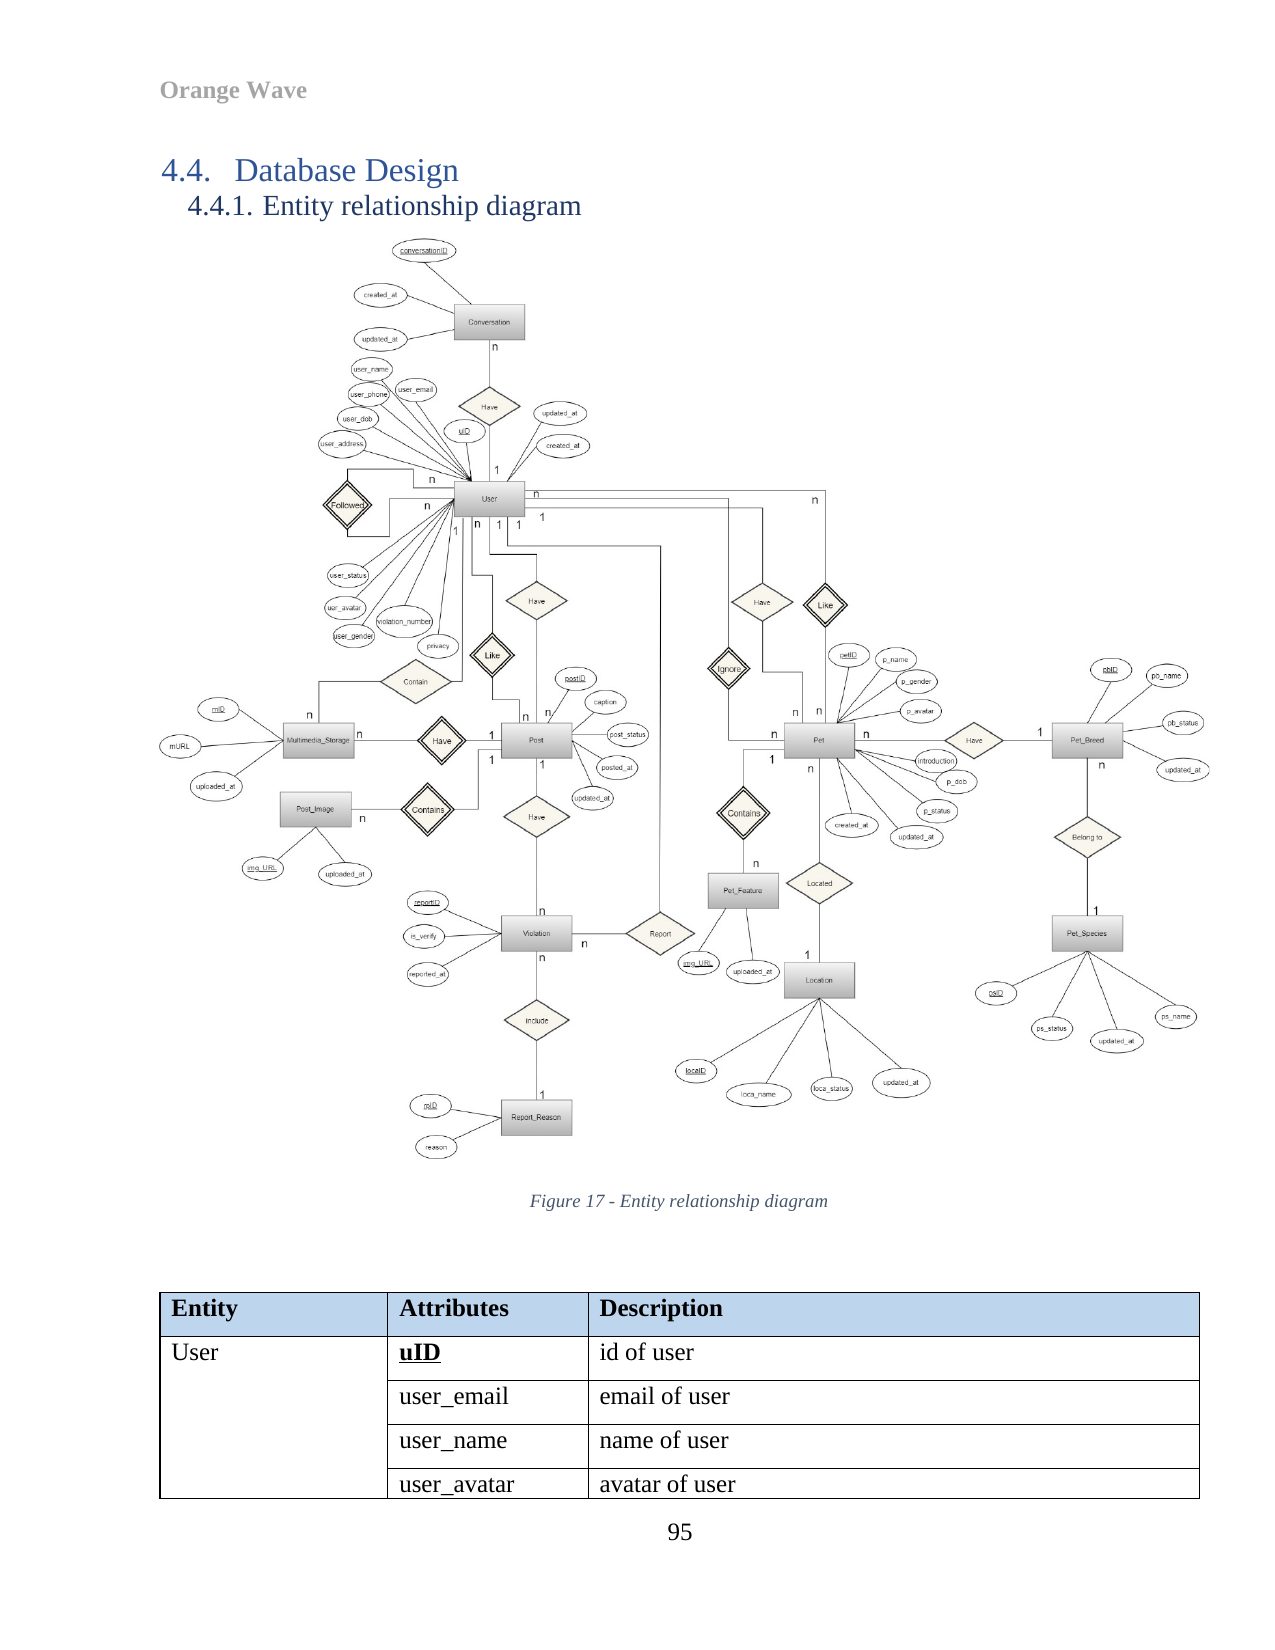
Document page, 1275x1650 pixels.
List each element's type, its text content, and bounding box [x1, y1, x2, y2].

table_cell avatar of user [589, 1469, 1199, 1498]
table_cell email of user [589, 1381, 1199, 1424]
table_header Entity [161, 1293, 387, 1336]
picture [159, 238, 1210, 1159]
table_cell name of user [589, 1425, 1199, 1468]
table_cell user_name [388, 1425, 588, 1468]
subtitle Entity relationship diagram [187, 188, 1200, 222]
subtitle Database Design [161, 150, 1200, 188]
table_cell user_email [388, 1381, 588, 1424]
table_cell id of user [589, 1337, 1199, 1380]
table_header Description [589, 1293, 1199, 1336]
table_cell User [161, 1337, 387, 1498]
text Figure 17 - Entity relationship diagram [159, 1190, 1200, 1211]
table_cell uID [388, 1337, 588, 1380]
table_cell user_avatar [388, 1469, 588, 1498]
table_header Attributes [388, 1293, 588, 1336]
